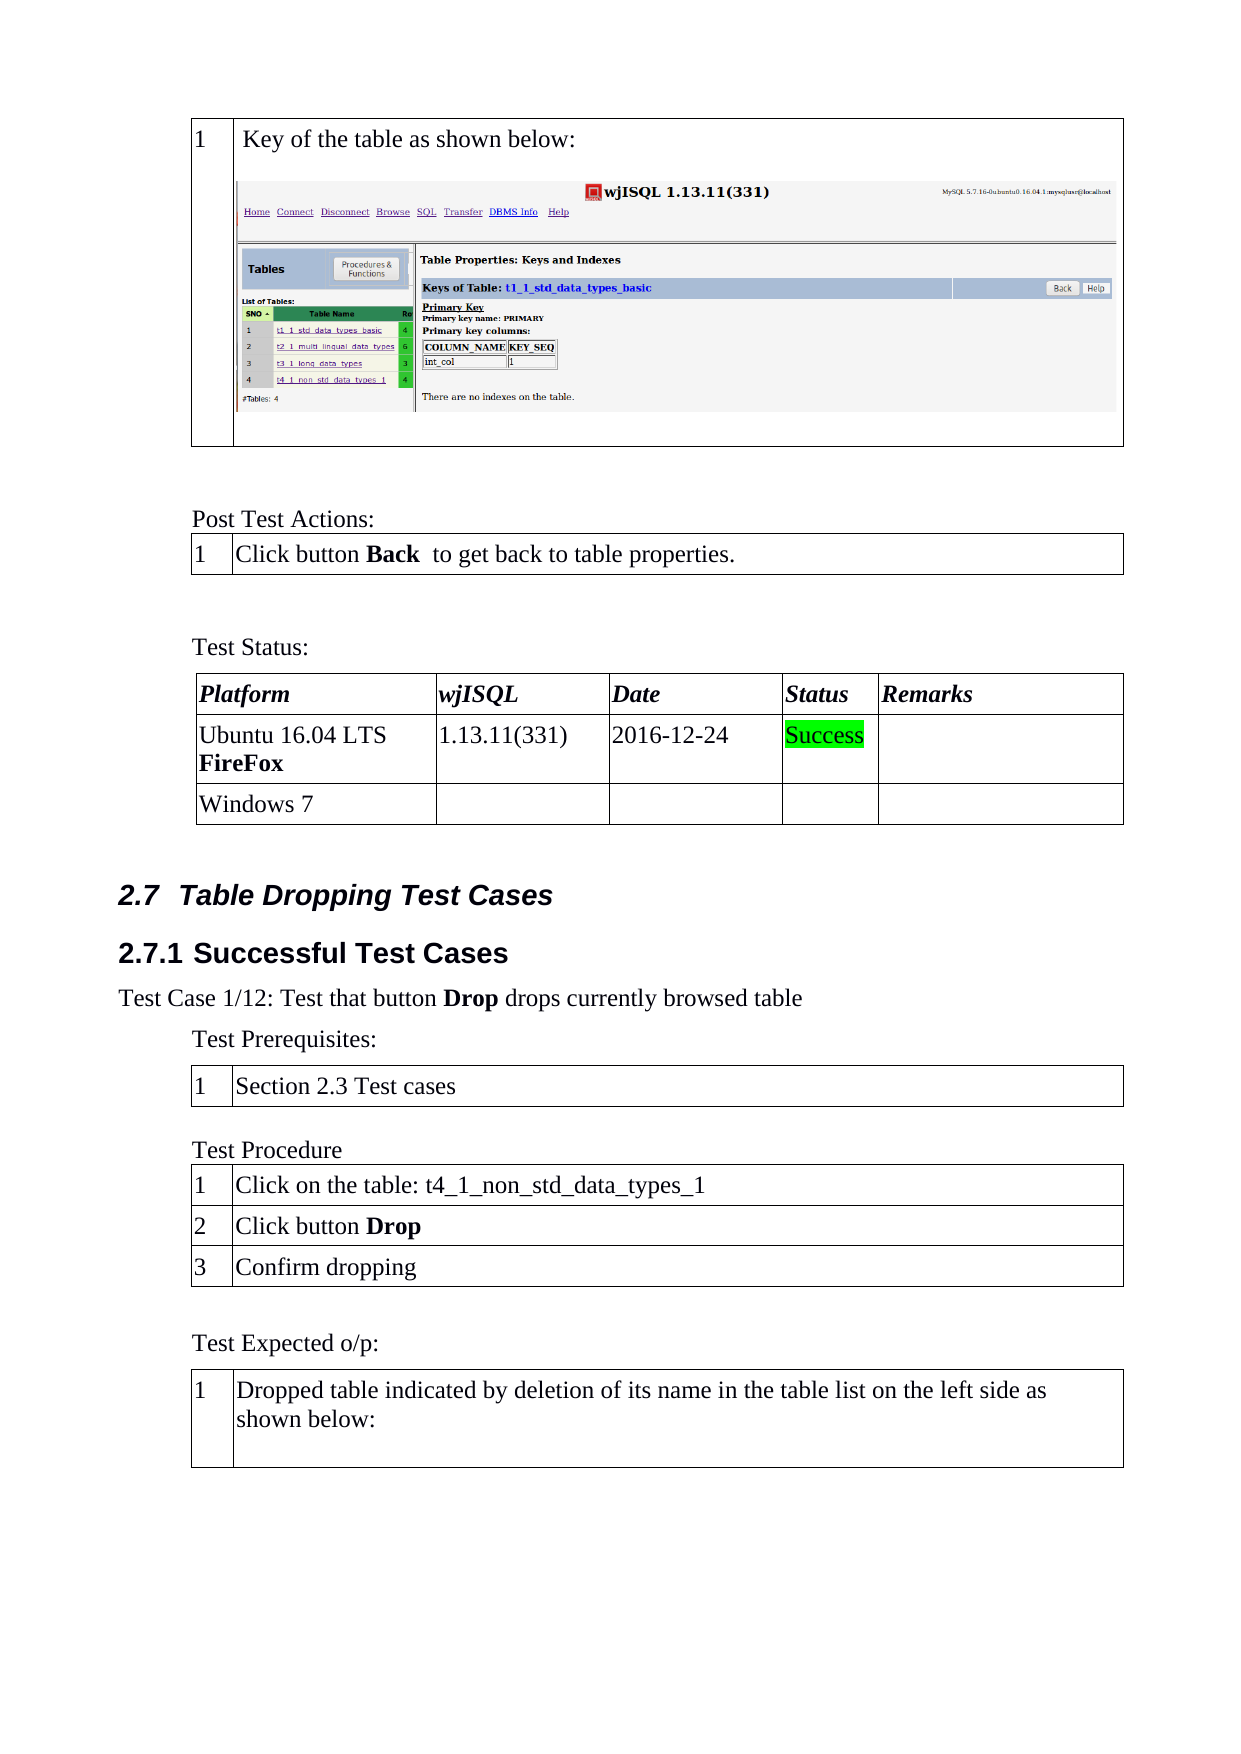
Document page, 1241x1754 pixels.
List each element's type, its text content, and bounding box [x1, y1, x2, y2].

table_cell 1.13.11(331) [437, 715, 609, 783]
table_header Click button Back to get back to table properties. [233, 534, 1123, 573]
text Test Procedure [118, 1135, 1122, 1164]
text Test Prerequisites: [118, 1024, 1122, 1053]
table_header Platform [197, 674, 436, 713]
table_header Click on the table: t4_1_non_std_data_types_1 [233, 1165, 1123, 1204]
table_cell Success [783, 715, 878, 783]
table_header 1 [192, 1165, 232, 1204]
subtitle Successful Test Cases [118, 937, 1122, 970]
table_header Section 2.3 Test cases [233, 1066, 1123, 1106]
table_cell [879, 784, 1123, 824]
text Test Expected o/p: [118, 1328, 1122, 1357]
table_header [234, 1370, 1123, 1467]
table_header Date [610, 674, 782, 713]
table_cell 3 [192, 1246, 232, 1286]
table_cell Confirm dropping [233, 1246, 1123, 1286]
table_header 1 [192, 119, 233, 446]
picture [236, 181, 1117, 412]
table_header Status [783, 674, 878, 713]
table_header 1 [192, 1066, 232, 1106]
text Test Case 1/12: Test that button Drop drops currently browsed table [118, 983, 1122, 1011]
table_cell [610, 784, 782, 824]
table_cell 2 [192, 1206, 232, 1245]
subtitle Table Dropping Test Cases [118, 878, 1122, 912]
table_cell Click button Drop [233, 1206, 1123, 1245]
text Post Test Actions: [118, 504, 1122, 533]
table_header 1 [192, 1370, 233, 1467]
table_cell [783, 784, 878, 824]
table_cell 2016-12-24 [610, 715, 782, 783]
table_cell [879, 715, 1123, 783]
text Test Status: [118, 632, 1122, 660]
table_header Remarks [879, 674, 1123, 713]
table_header 1 [192, 534, 232, 573]
table_cell Windows 7 [197, 784, 436, 824]
table_header wjISQL [437, 674, 609, 713]
table_cell [437, 784, 609, 824]
table_cell Ubuntu 16.04 LTS FireFox [197, 715, 436, 783]
table_header Key of the table as shown below: [234, 119, 1123, 446]
